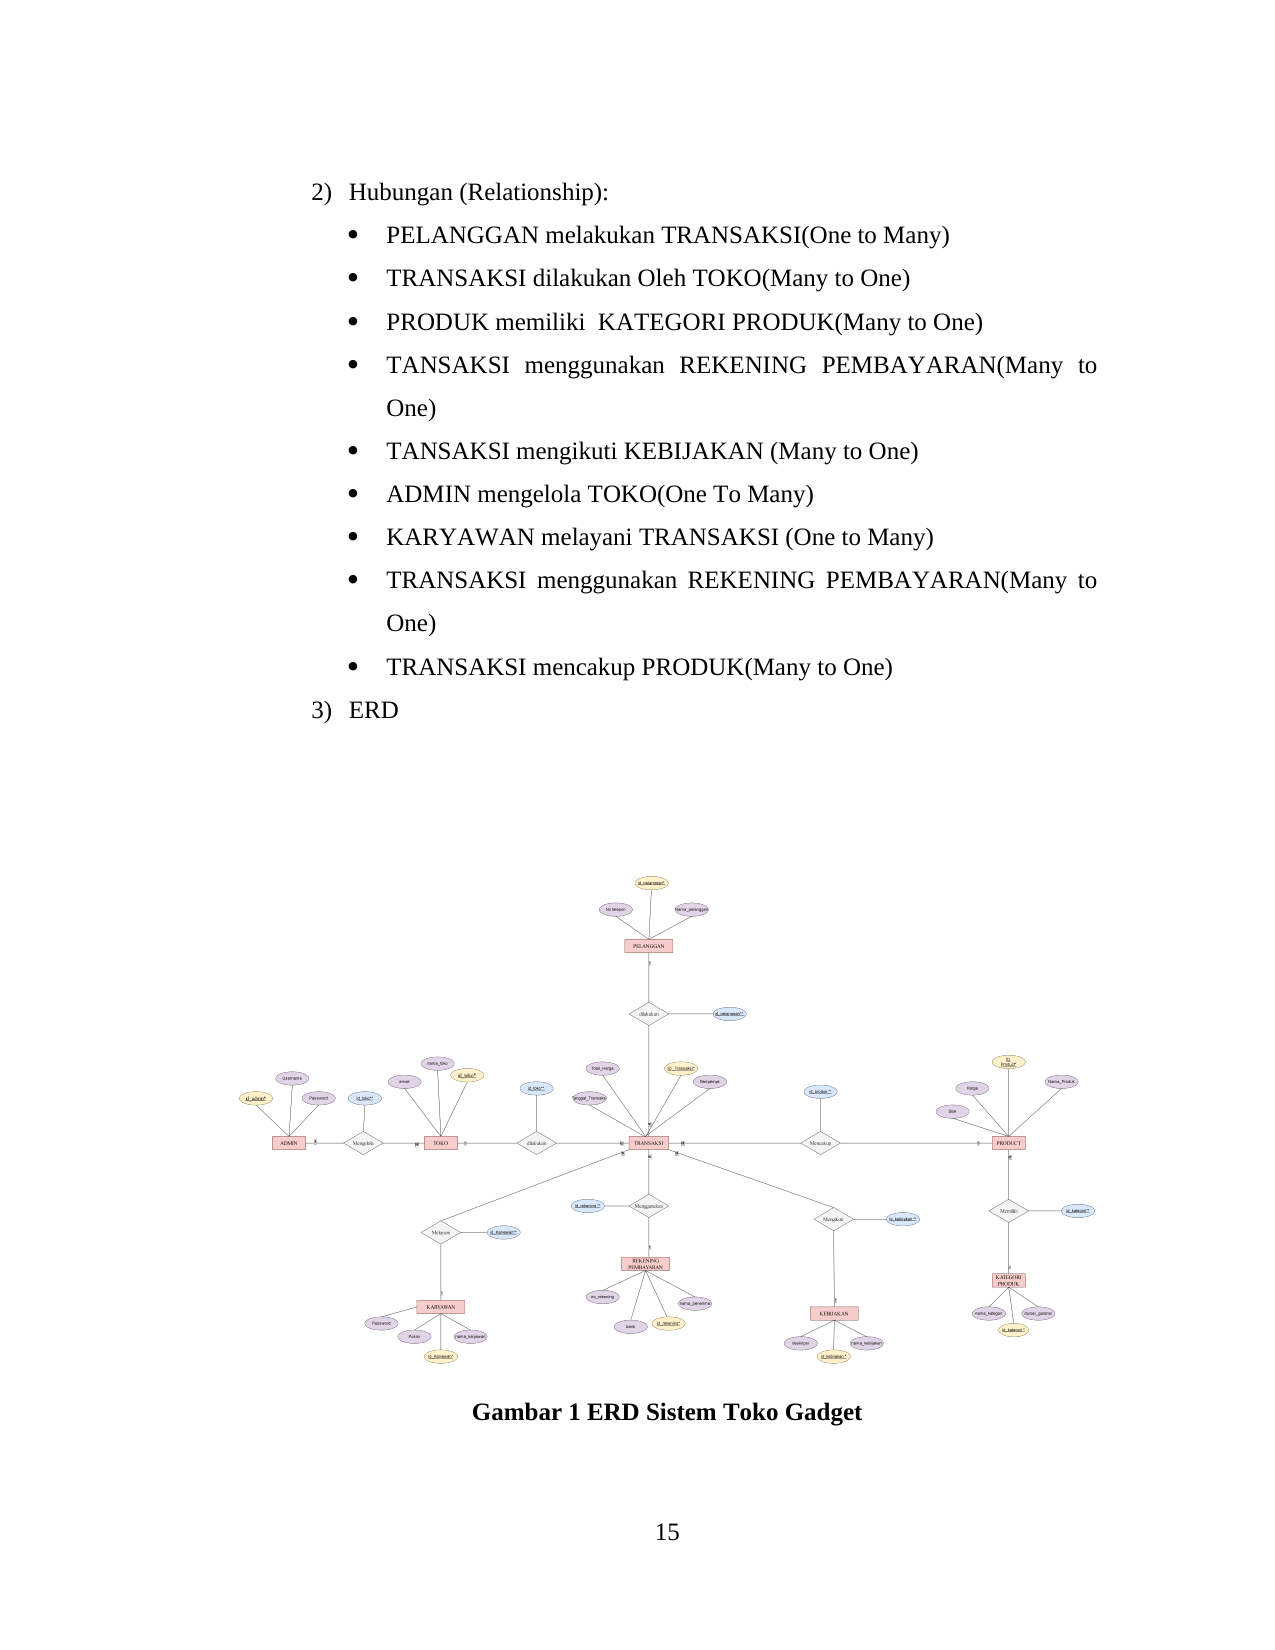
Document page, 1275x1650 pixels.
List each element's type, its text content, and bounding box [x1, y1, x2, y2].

list ADMIN mengelola TOKO(One To Many) [349, 479, 1098, 508]
text Gambar 1 ERD Sistem Toko Gadget [236, 1397, 1098, 1426]
list ERD [311, 695, 1098, 723]
list TRANSAKSI dilakukan Oleh TOKO(Many to One) [349, 263, 1098, 292]
list TANSAKSI mengikuti KEBIJAKAN (Many to One) [349, 436, 1098, 465]
picture [236, 874, 1098, 1367]
list TRANSAKSI menggunakan REKENING PEMBAYARAN(Many to One) [349, 565, 1098, 637]
list Hubungan (Relationship): [311, 177, 1098, 206]
list TRANSAKSI mencakup PRODUK(Many to One) [349, 652, 1098, 680]
list PRODUK memiliki KATEGORI PRODUK(Many to One) [349, 307, 1098, 335]
list PELANGGAN melakukan TRANSAKSI(One to Many) [349, 220, 1098, 249]
list TANSAKSI menggunakan REKENING PEMBAYARAN(Many to One) [349, 350, 1098, 422]
list KARYAWAN melayani TRANSAKSI (One to Many) [349, 522, 1098, 551]
